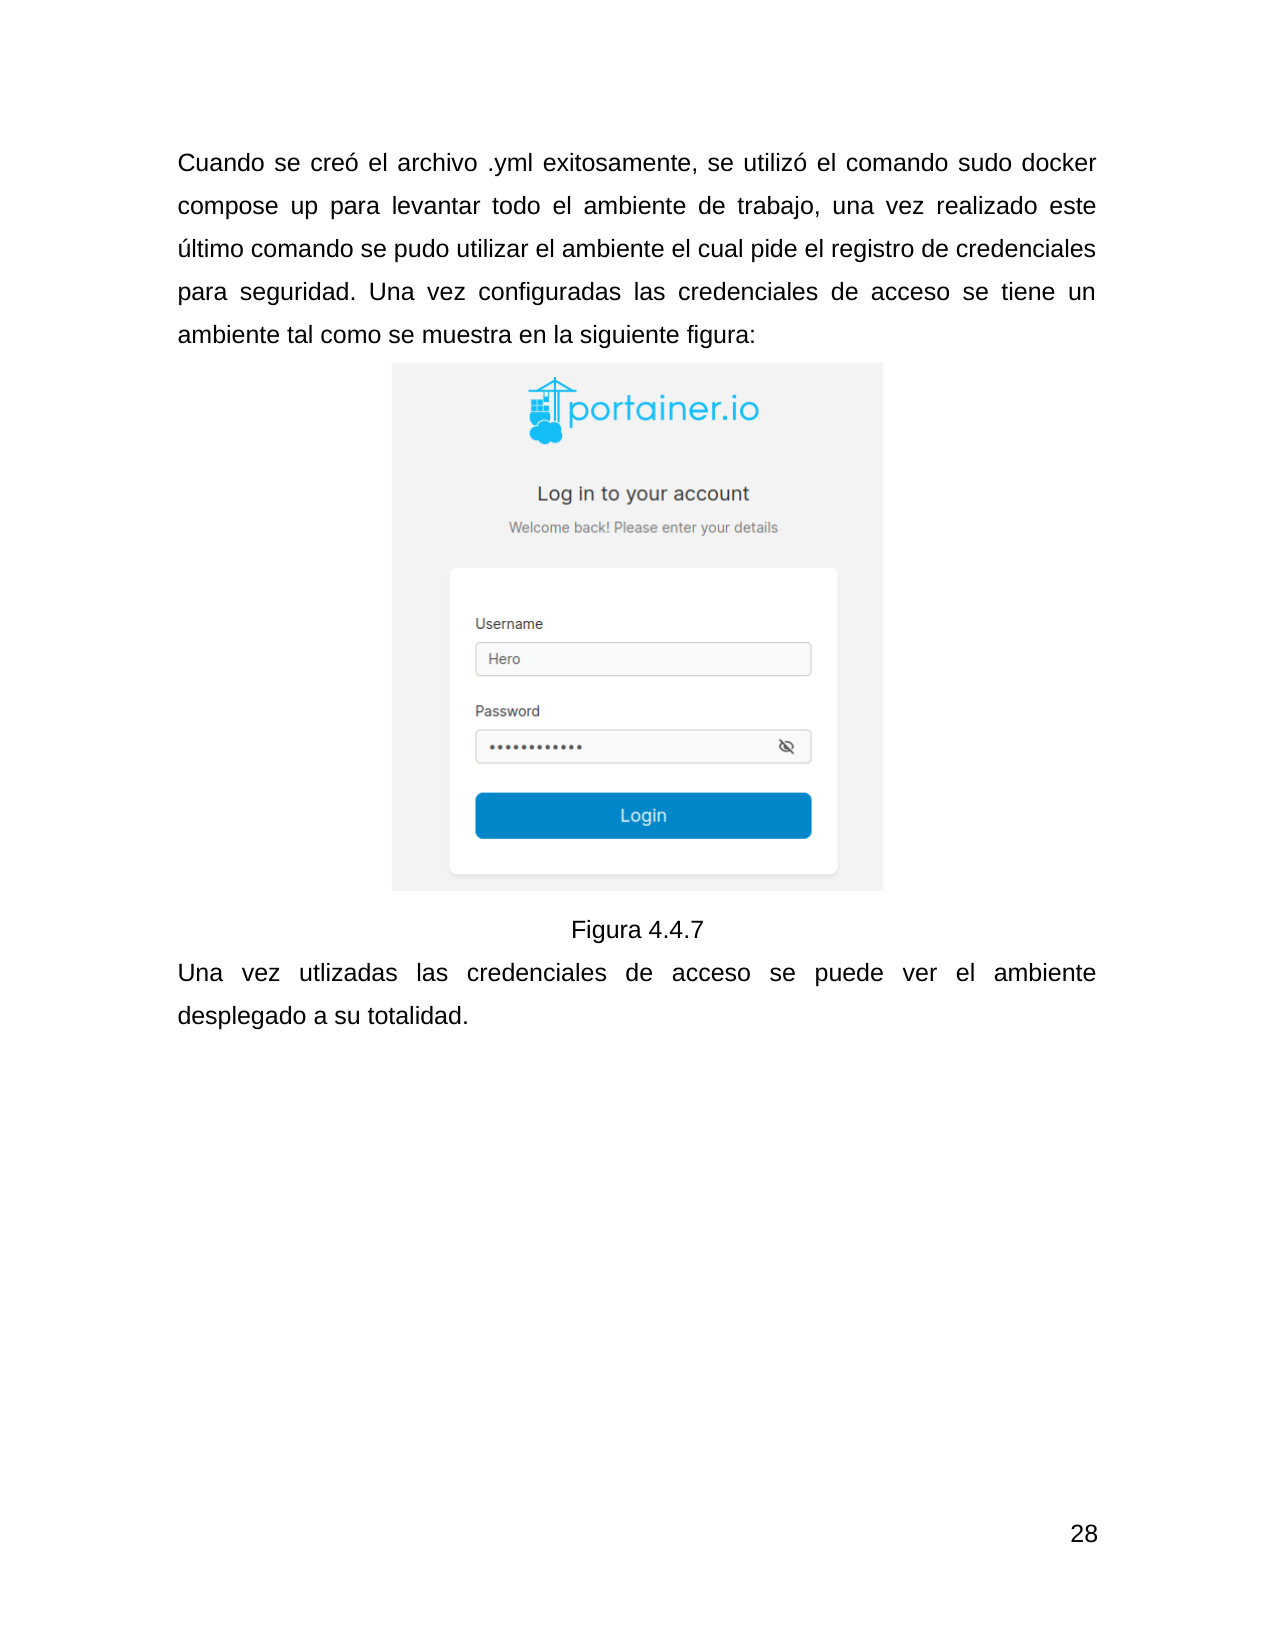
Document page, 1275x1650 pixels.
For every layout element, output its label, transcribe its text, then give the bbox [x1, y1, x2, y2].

text Cuando se creó el archivo .yml exitosamente, se utilizó el comando sudo docker compose up para levantar todo el ambiente de trabajo, una vez realizado este último comando se pudo utilizar el ambiente el cual pide el registro de credenciales para seguridad. Una vez configuradas las credenciales de acceso se tiene un ambiente tal como se muestra en la siguiente figura: [177, 148, 1098, 349]
text Figura 4.4.7 [177, 915, 1098, 944]
text Una vez utlizadas las credenciales de acceso se puede ver el ambiente desplegado a su totalidad. [177, 958, 1098, 1030]
picture [391, 363, 884, 891]
